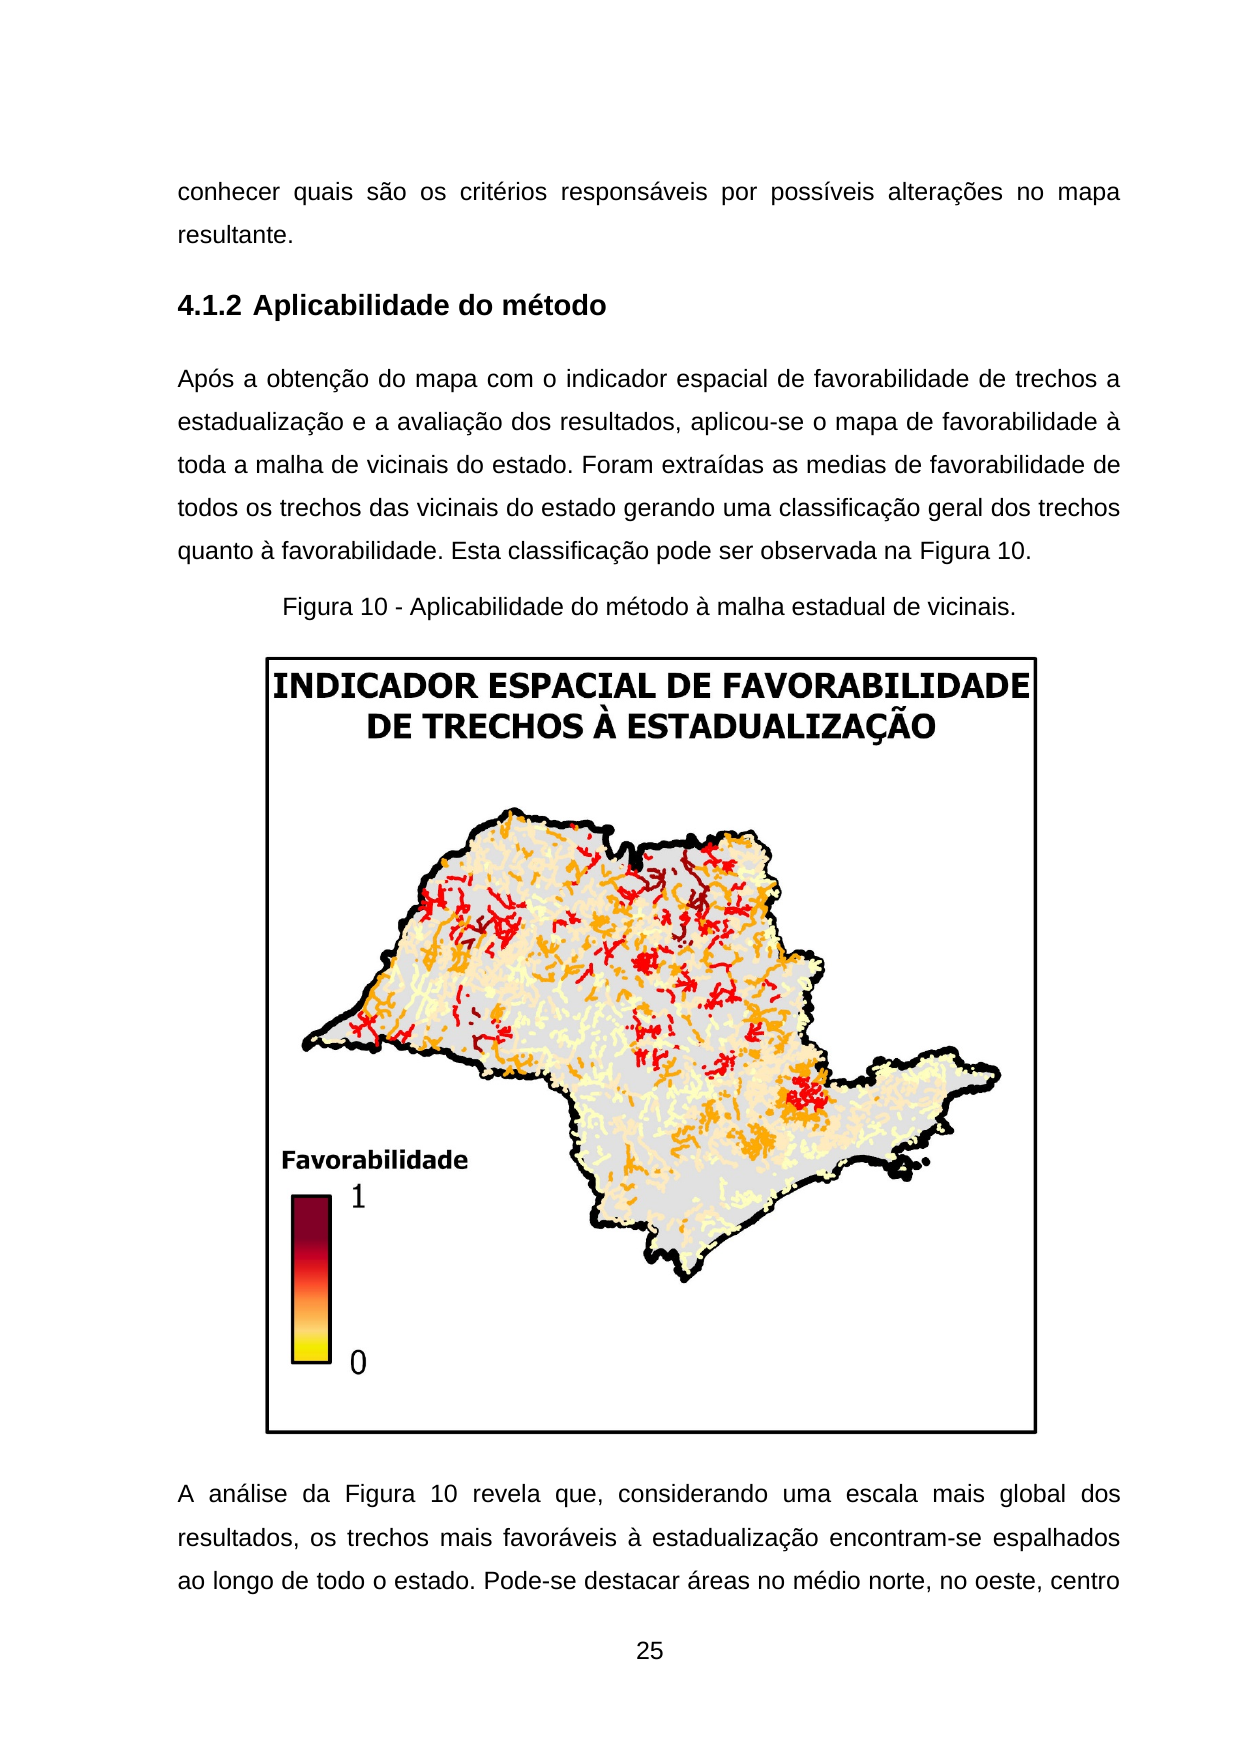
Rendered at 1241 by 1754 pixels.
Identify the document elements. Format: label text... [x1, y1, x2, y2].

list Aplicabilidade do método [177, 288, 1122, 322]
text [177, 1479, 1122, 1594]
text Após a obtenção do mapa com o indicador espacial de favorabilidade de trechos a estadualização e a avaliação dos resultados, aplicou-se o mapa de favorabilidade à toda a malha de vicinais do estado. Foram extraídas as medias de favorabilidade de todos os trechos das vicinais do estado gerando uma classificação geral dos trechos quanto à favorabilidade. Esta classificação pode ser observada na Figura 10. [177, 364, 1122, 565]
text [177, 177, 1122, 249]
text Figura 10 - Aplicabilidade do método à malha estadual de vicinais. [177, 592, 1122, 621]
picture [259, 653, 1040, 1441]
